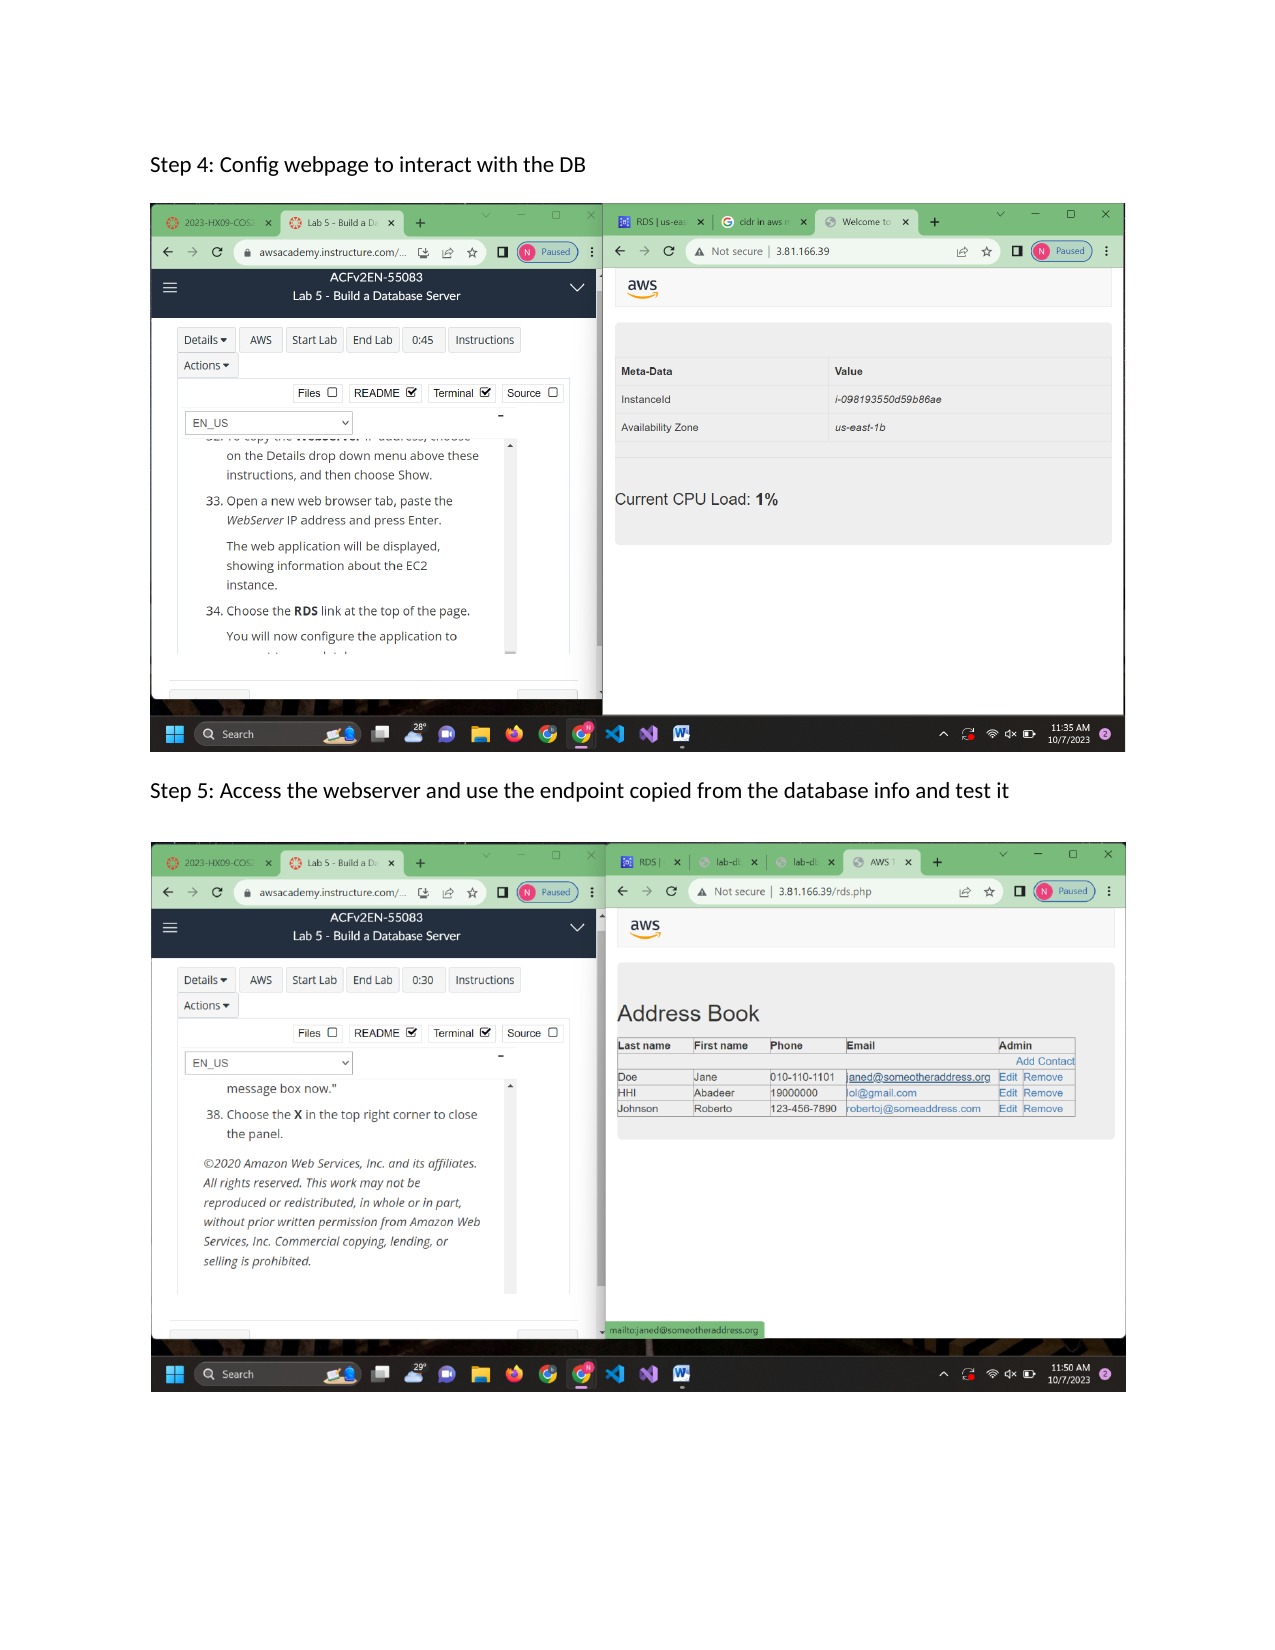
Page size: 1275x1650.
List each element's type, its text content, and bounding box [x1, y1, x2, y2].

picture [150, 203, 1125, 752]
picture [151, 842, 1126, 1392]
text Step 5: Access the webserver and use the endpoint copied from the database info and test it [150, 776, 1125, 804]
text Step 4: Config webpage to interact with the DB [150, 150, 1125, 178]
